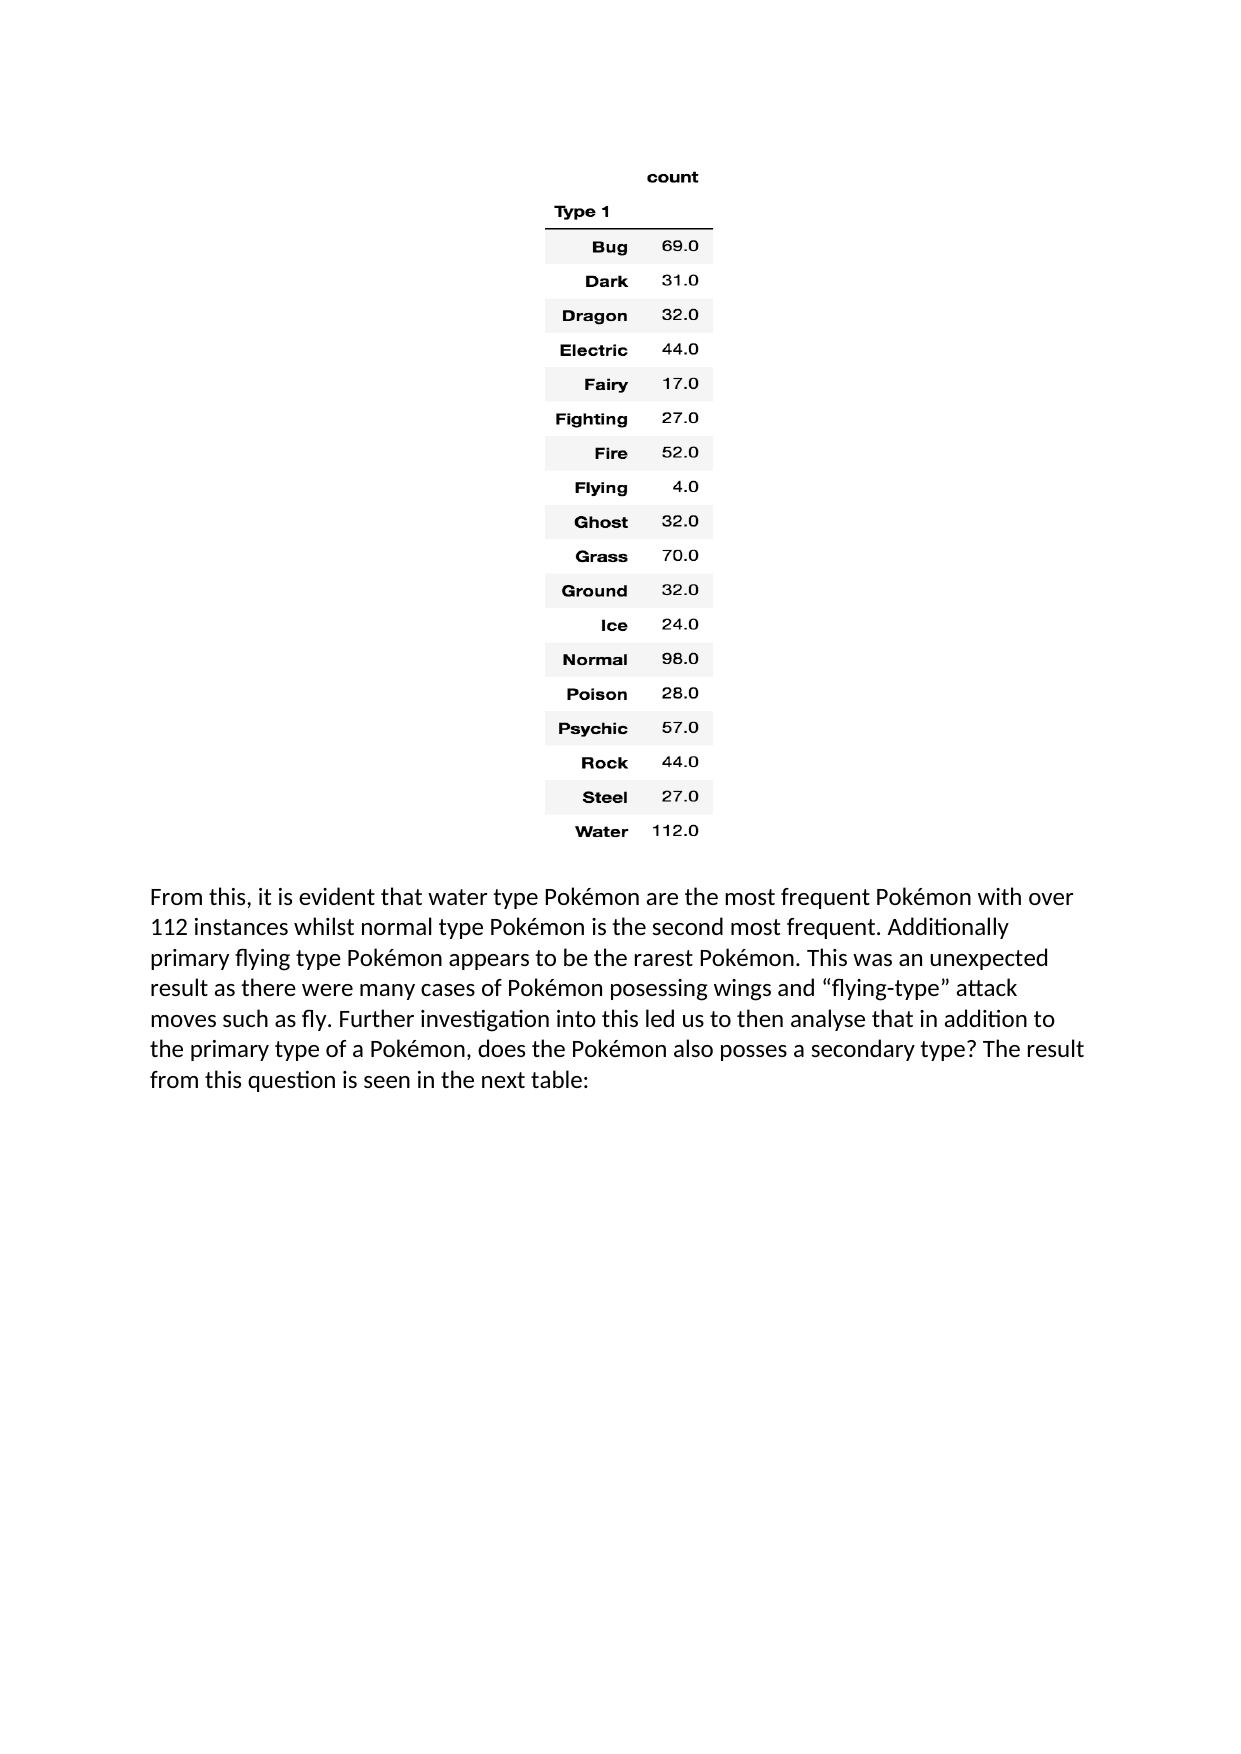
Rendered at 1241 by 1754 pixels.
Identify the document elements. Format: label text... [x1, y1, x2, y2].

text From this, it is evident that water type Pokémon are the most frequent Pokémon with over 112 instances whilst normal type Pokémon is the second most frequent. Additionally primary flying type Pokémon appears to be the rarest Pokémon. This was an unexpected result as there were many cases of Pokémon posessing wings and “flying-type” attack moves such as fly. Further investigation into this led us to then analyse that in addition to the primary type of a Pokémon, does the Pokémon also posses a secondary type? The result from this question is seen in the next table: [150, 881, 1090, 1094]
picture [527, 150, 714, 851]
